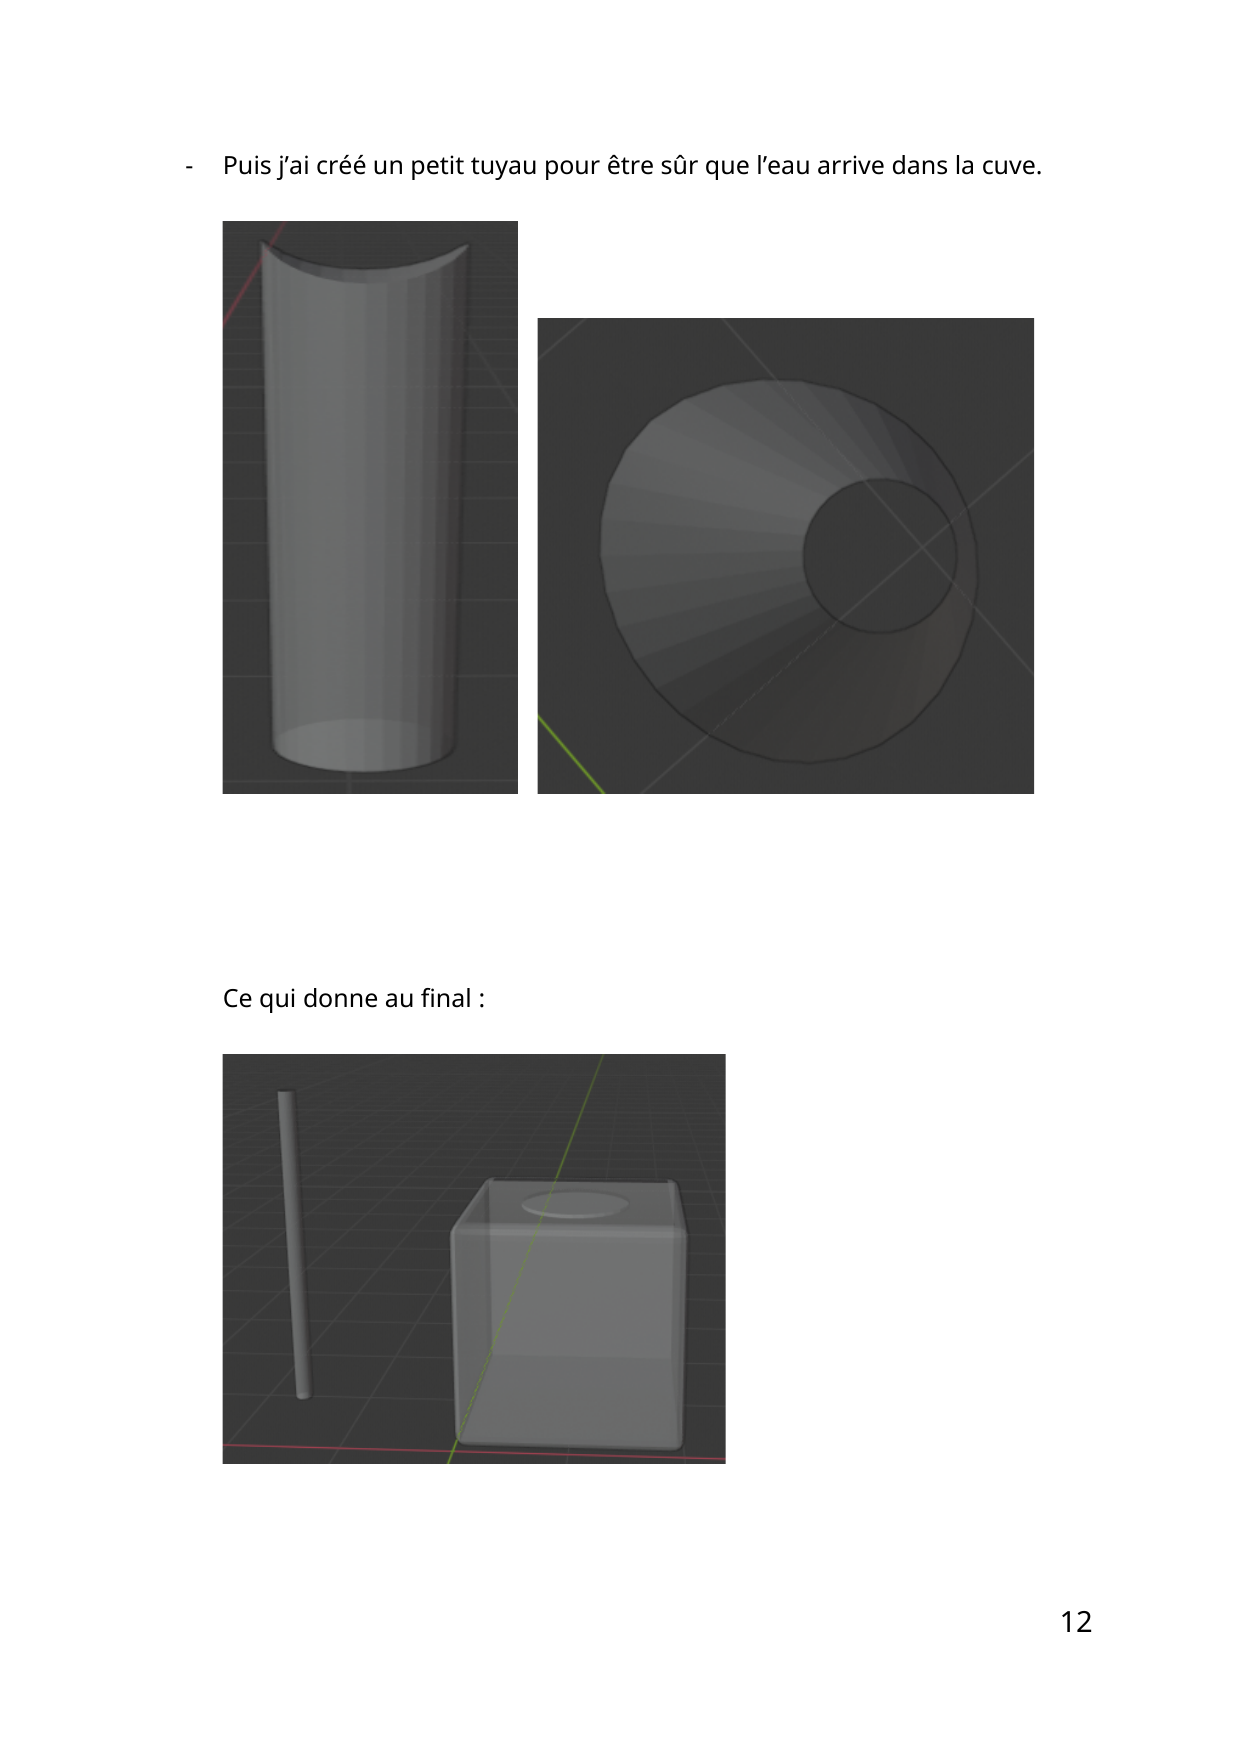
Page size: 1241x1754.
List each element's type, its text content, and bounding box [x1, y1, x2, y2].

list Puis j’ai créé un petit tuyau pour être sûr que l’eau arrive dans la cuve. [185, 148, 1093, 182]
picture [537, 318, 1035, 794]
picture [222, 1054, 726, 1464]
list Ce qui donne au final : [223, 981, 1093, 1014]
picture [222, 221, 518, 794]
